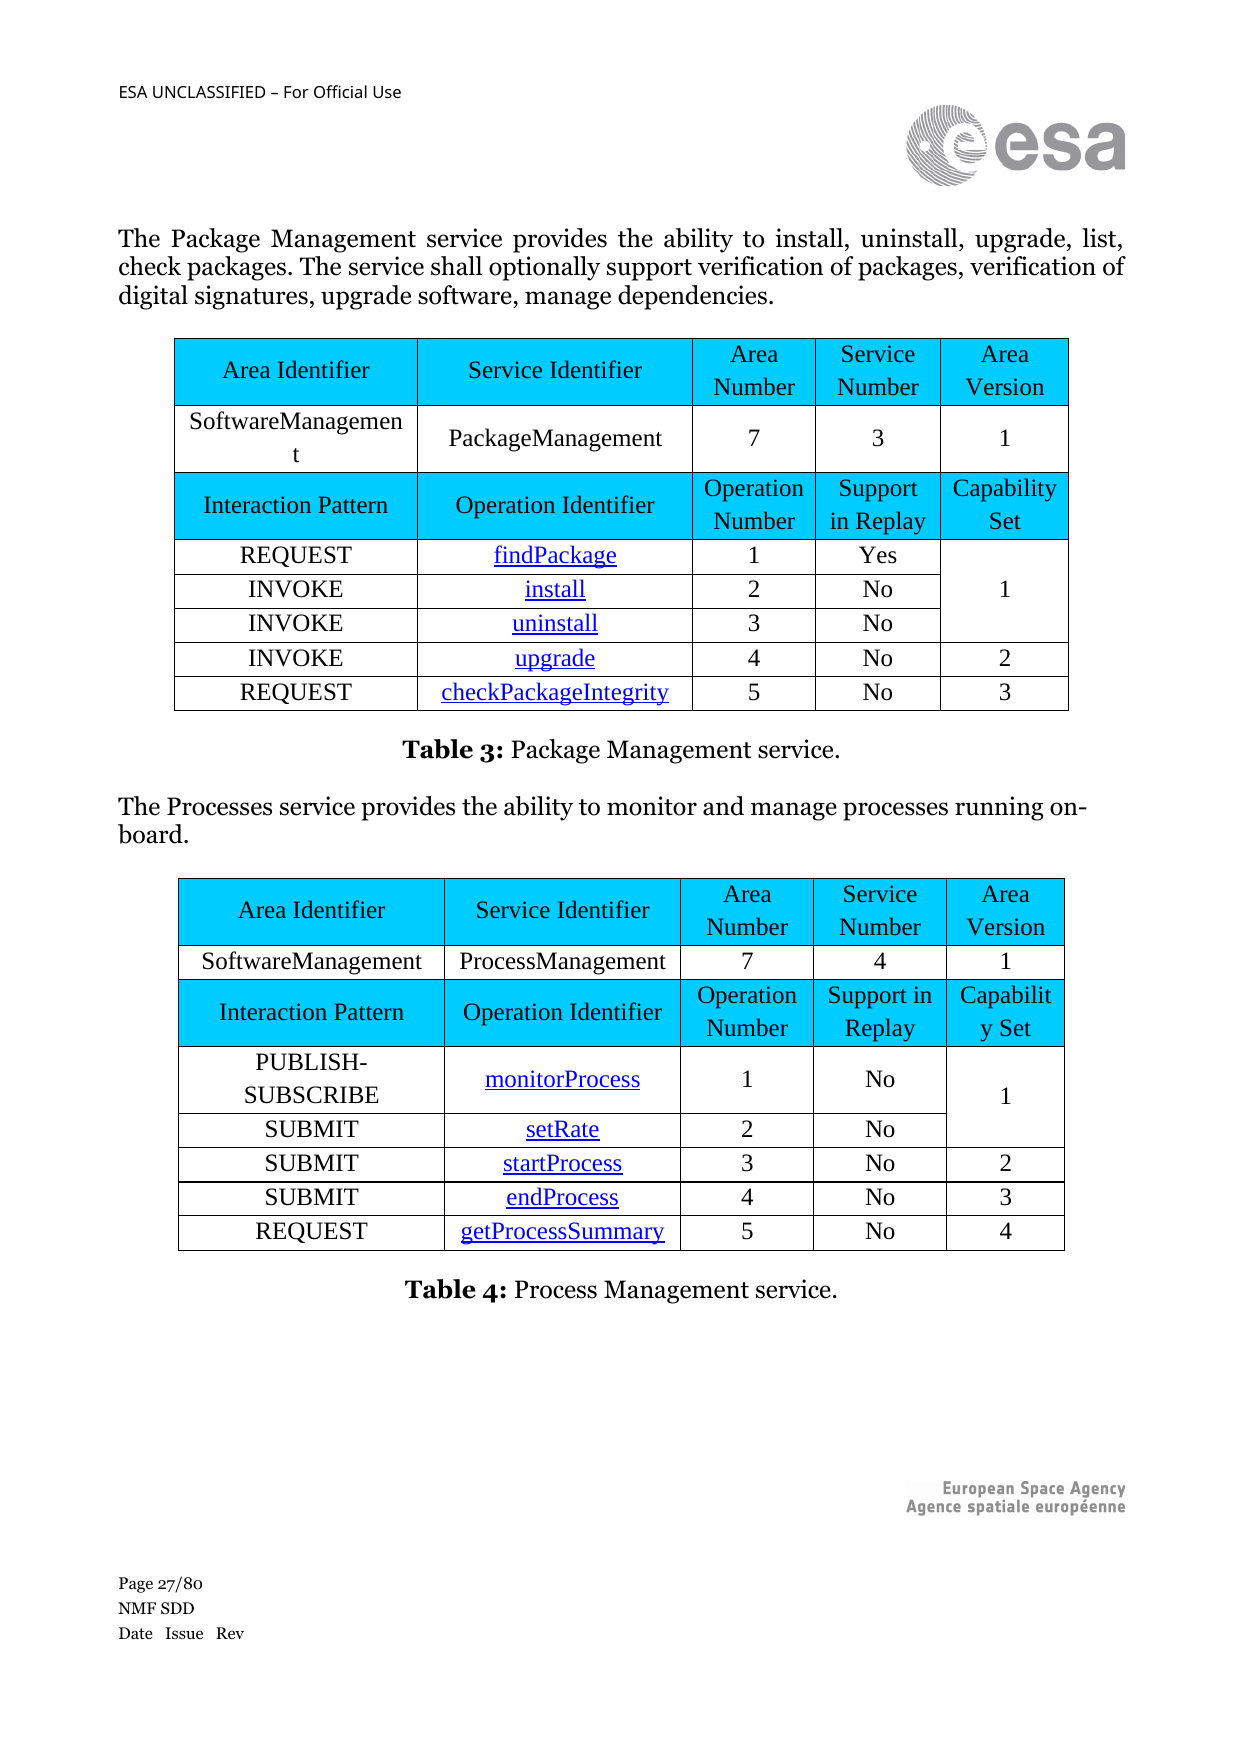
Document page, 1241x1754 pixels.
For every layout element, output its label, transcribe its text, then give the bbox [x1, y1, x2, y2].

table_cell REQUEST [179, 1216, 444, 1249]
table_cell 2 [947, 1148, 1064, 1181]
table_cell monitorProcess [445, 1047, 680, 1113]
table_cell 2 [693, 575, 815, 607]
table_cell 5 [693, 677, 815, 710]
table_cell No [816, 609, 940, 642]
table_cell INVOKE [175, 643, 417, 676]
table_cell Capability Set [941, 473, 1068, 539]
table_cell No [814, 1047, 946, 1113]
table_header Area Number [693, 339, 815, 405]
text Table 4: Process Management service. [118, 1276, 1125, 1304]
text The Package Management service provides the ability to install, uninstall, upgrade, list, check packages. The service shall optionally support verification of packages, verification of digital signatures, upgrade software, manage dependencies. [118, 224, 1125, 310]
table_cell uninstall [418, 609, 692, 642]
table_header Service Number [816, 339, 940, 405]
table_cell 4 [681, 1183, 813, 1215]
table_cell 1 [693, 540, 815, 573]
table_cell getProcessSummary [445, 1216, 680, 1249]
table_cell INVOKE [175, 609, 417, 642]
table_cell startProcess [445, 1148, 680, 1181]
table_cell 4 [693, 643, 815, 676]
table_cell No [816, 677, 940, 710]
table_cell 2 [681, 1114, 813, 1147]
table_cell setRate [445, 1114, 680, 1147]
table_cell 1 [947, 1047, 1064, 1147]
table_cell findPackage [418, 540, 692, 573]
table_header Service Number [814, 879, 946, 945]
table_cell SUBMIT [179, 1114, 444, 1147]
table_cell Operation Identifier [445, 980, 680, 1046]
table_cell SUBMIT [179, 1148, 444, 1181]
table_cell Operation Number [693, 473, 815, 539]
table_cell Interaction Pattern [179, 980, 444, 1046]
table_header Area Identifier [179, 879, 444, 945]
table_header Service Identifier [418, 339, 692, 405]
table_cell checkPackageIntegrity [418, 677, 692, 710]
table_header Area Version [947, 879, 1064, 945]
table_cell Support in Replay [814, 980, 946, 1046]
table_cell endProcess [445, 1183, 680, 1215]
table_cell 1 [941, 406, 1068, 472]
table_cell No [814, 1114, 946, 1147]
table_cell No [814, 1216, 946, 1249]
table_cell Operation Number [681, 980, 813, 1046]
picture [906, 1481, 1125, 1516]
table_cell 2 [941, 643, 1068, 676]
picture [906, 105, 1125, 187]
table_cell No [816, 575, 940, 607]
table_cell 4 [814, 946, 946, 979]
table_cell No [814, 1148, 946, 1181]
table_cell 3 [816, 406, 940, 472]
table_cell PackageManagement [418, 406, 692, 472]
table_header Service Identifier [445, 879, 680, 945]
table_cell 1 [947, 946, 1064, 979]
table_cell install [418, 575, 692, 607]
table_cell INVOKE [175, 575, 417, 607]
table_cell 3 [941, 677, 1068, 710]
table_cell 1 [941, 540, 1068, 642]
table_cell REQUEST [175, 540, 417, 573]
table_cell No [814, 1183, 946, 1215]
table_cell upgrade [418, 643, 692, 676]
table_cell 5 [681, 1216, 813, 1249]
table_cell Support in Replay [816, 473, 940, 539]
table_cell ProcessManagement [445, 946, 680, 979]
table_cell SUBMIT [179, 1183, 444, 1215]
table_cell SoftwareManagement [179, 946, 444, 979]
table_cell 3 [693, 609, 815, 642]
table_cell 7 [693, 406, 815, 472]
table_header Area Version [941, 339, 1068, 405]
table_header Area Number [681, 879, 813, 945]
table_header Area Identifier [175, 339, 417, 405]
table_cell 3 [681, 1148, 813, 1181]
table_cell Yes [816, 540, 940, 573]
text Table 3: Package Management service. [118, 736, 1125, 764]
table_cell 3 [947, 1183, 1064, 1215]
table_cell 4 [947, 1216, 1064, 1249]
table_cell SoftwareManagement [175, 406, 417, 472]
table_cell Operation Identifier [418, 473, 692, 539]
table_cell PUBLISH-SUBSCRIBE [179, 1047, 444, 1113]
table_cell No [816, 643, 940, 676]
table_cell Capability Set [947, 980, 1064, 1046]
table_cell REQUEST [175, 677, 417, 710]
table_cell Interaction Pattern [175, 473, 417, 539]
table_cell 7 [681, 946, 813, 979]
text The Processes service provides the ability to monitor and manage processes running on-board. [118, 793, 1125, 849]
table_cell 1 [681, 1047, 813, 1113]
